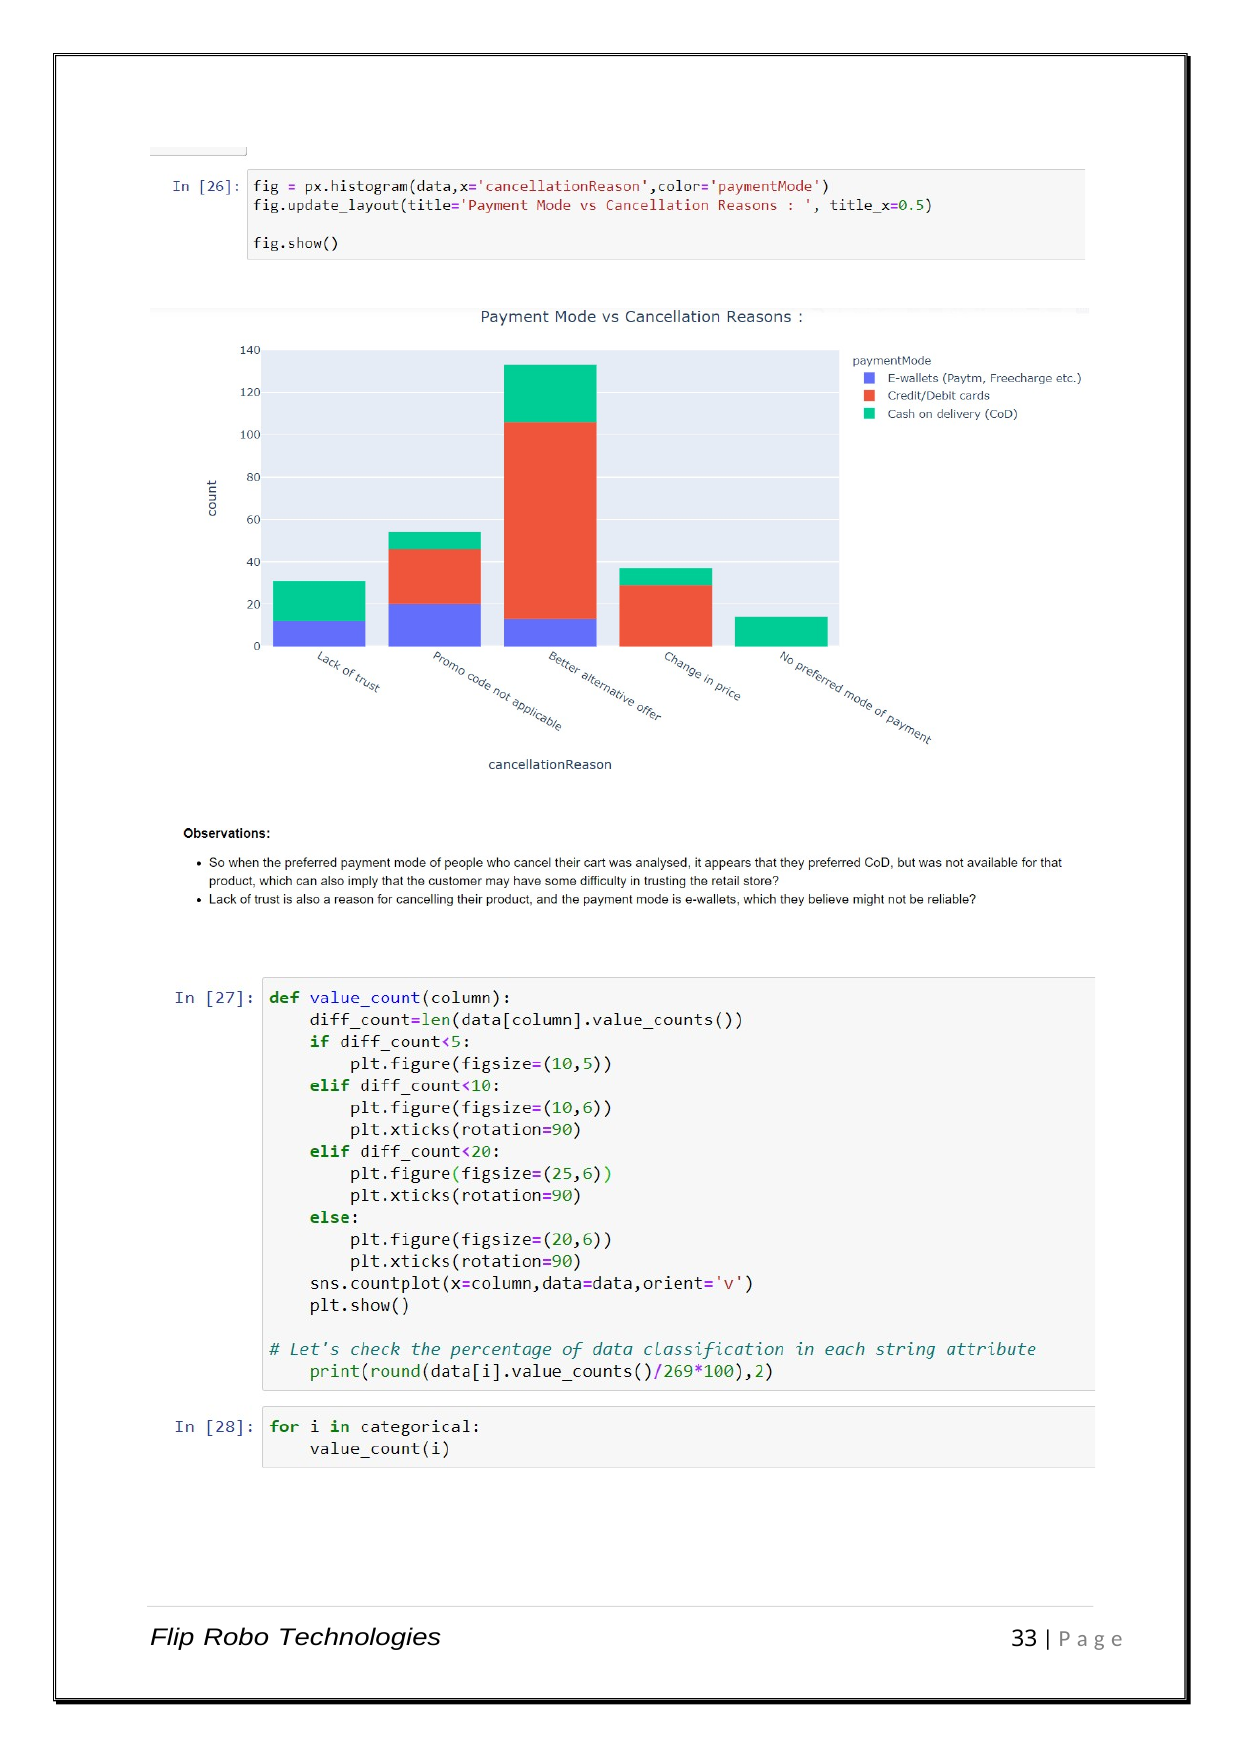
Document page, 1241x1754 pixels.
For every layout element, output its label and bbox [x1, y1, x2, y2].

picture [150, 308, 1090, 769]
picture [175, 977, 1096, 1468]
picture [183, 828, 1062, 906]
picture [150, 147, 1085, 260]
